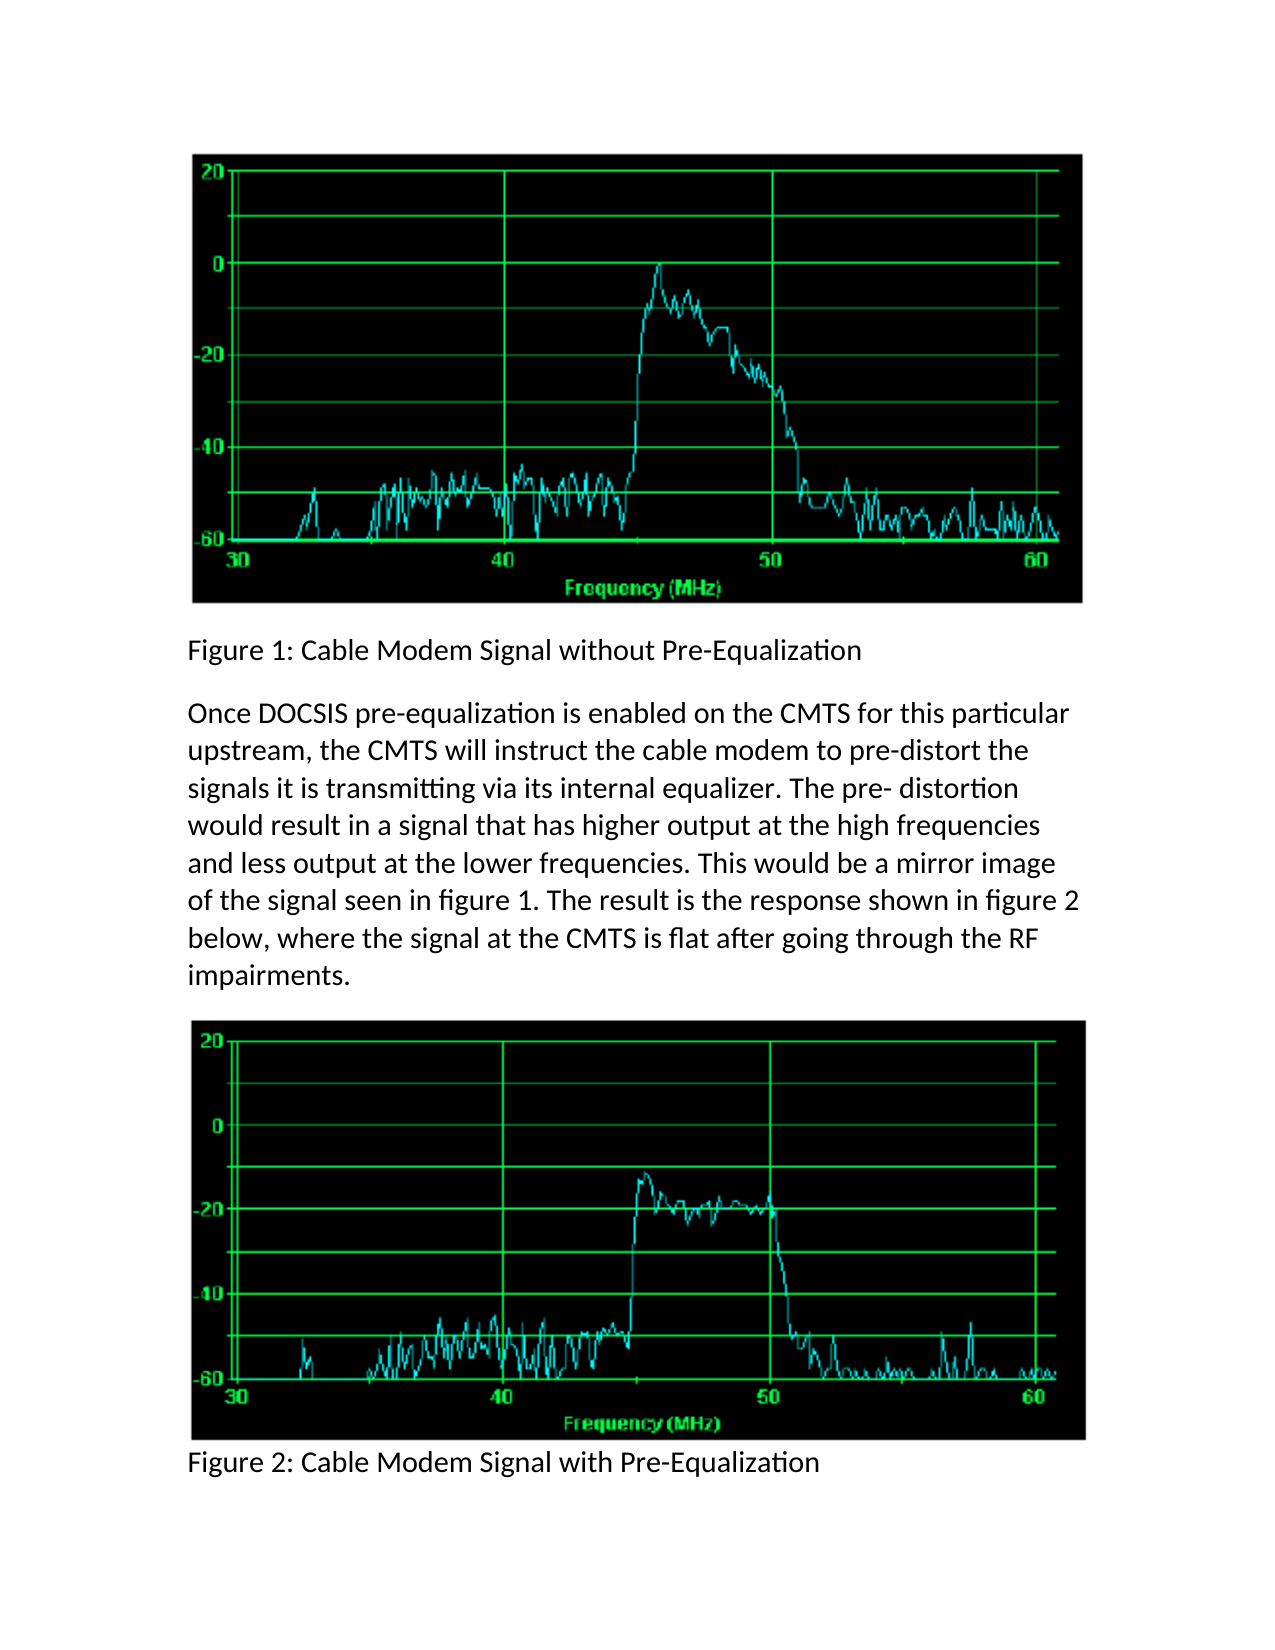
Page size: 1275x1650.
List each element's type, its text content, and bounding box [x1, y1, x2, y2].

text Figure 1: Cable Modem Signal without Pre-Equalization [187, 631, 1087, 668]
text Figure 2: Cable Modem Signal with Pre-Equalization [187, 1442, 1087, 1479]
picture [187, 150, 1088, 606]
picture [187, 1018, 1088, 1442]
text Once DOCSIS pre-equalization is enabled on the CMTS for this particular upstream, the CMTS will instruct the cable modem to pre-distort the signals it is transmitting via its internal equalizer. The pre- distortion would result in a signal that has higher output at the high frequencies and less output at the lower frequencies. This would be a mirror image of the signal seen in figure 1. The result is the response shown in figure 2 below, where the signal at the CMTS is flat after going through the RF impairments. [187, 693, 1087, 993]
